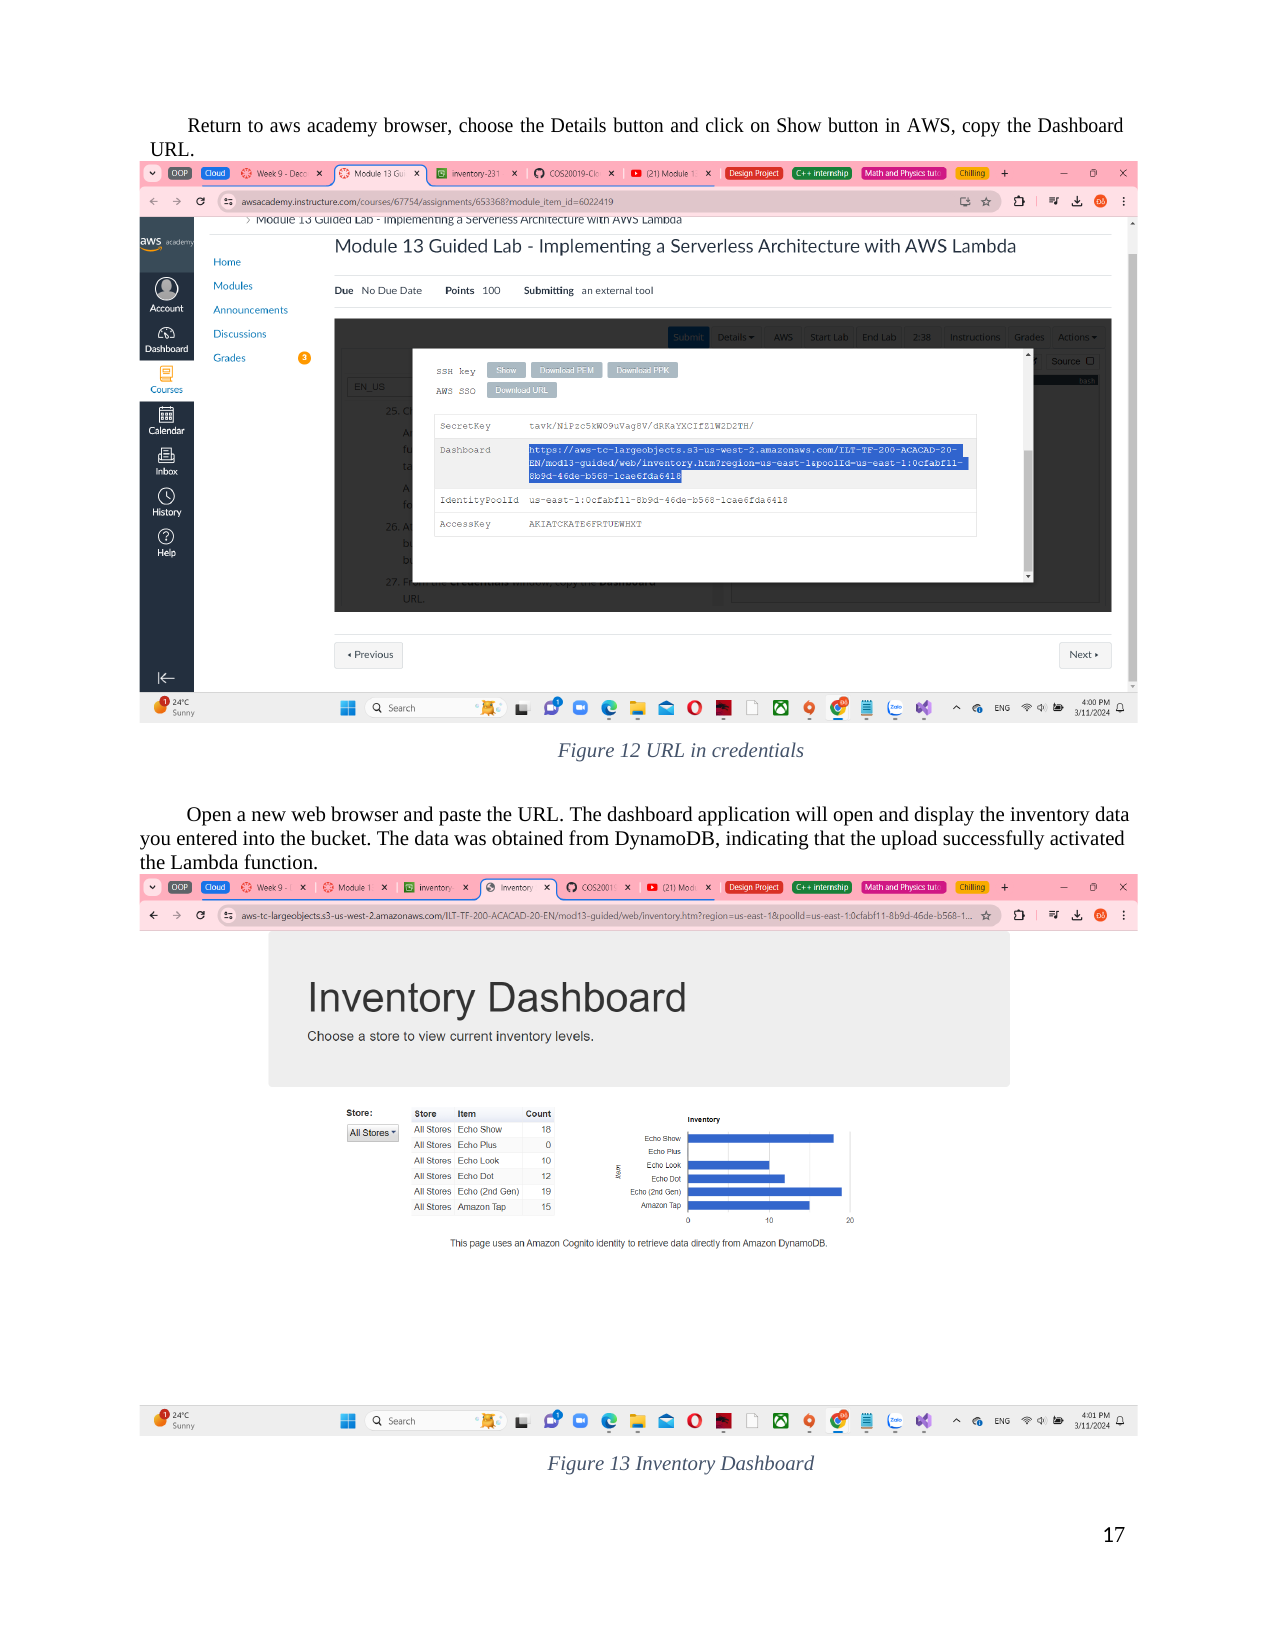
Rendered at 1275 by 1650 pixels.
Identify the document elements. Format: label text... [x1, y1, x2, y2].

text Return to aws academy browser, choose the Details button and click on Show button in AWS, copy the Dashboard URL. [150, 112, 1125, 161]
text Open a new web browser and paste the URL. The dashboard application will open and display the inventory data you entered into the bucket. The data was obtained from DynamoDB, indicating that the upload successfully activated the Lambda function. [139, 802, 1137, 874]
text Figure 13 Inventory Dashboard [226, 1451, 1137, 1475]
picture [139, 161, 1138, 723]
picture [139, 874, 1138, 1436]
text Figure 12 URL in credentials [226, 738, 1137, 762]
